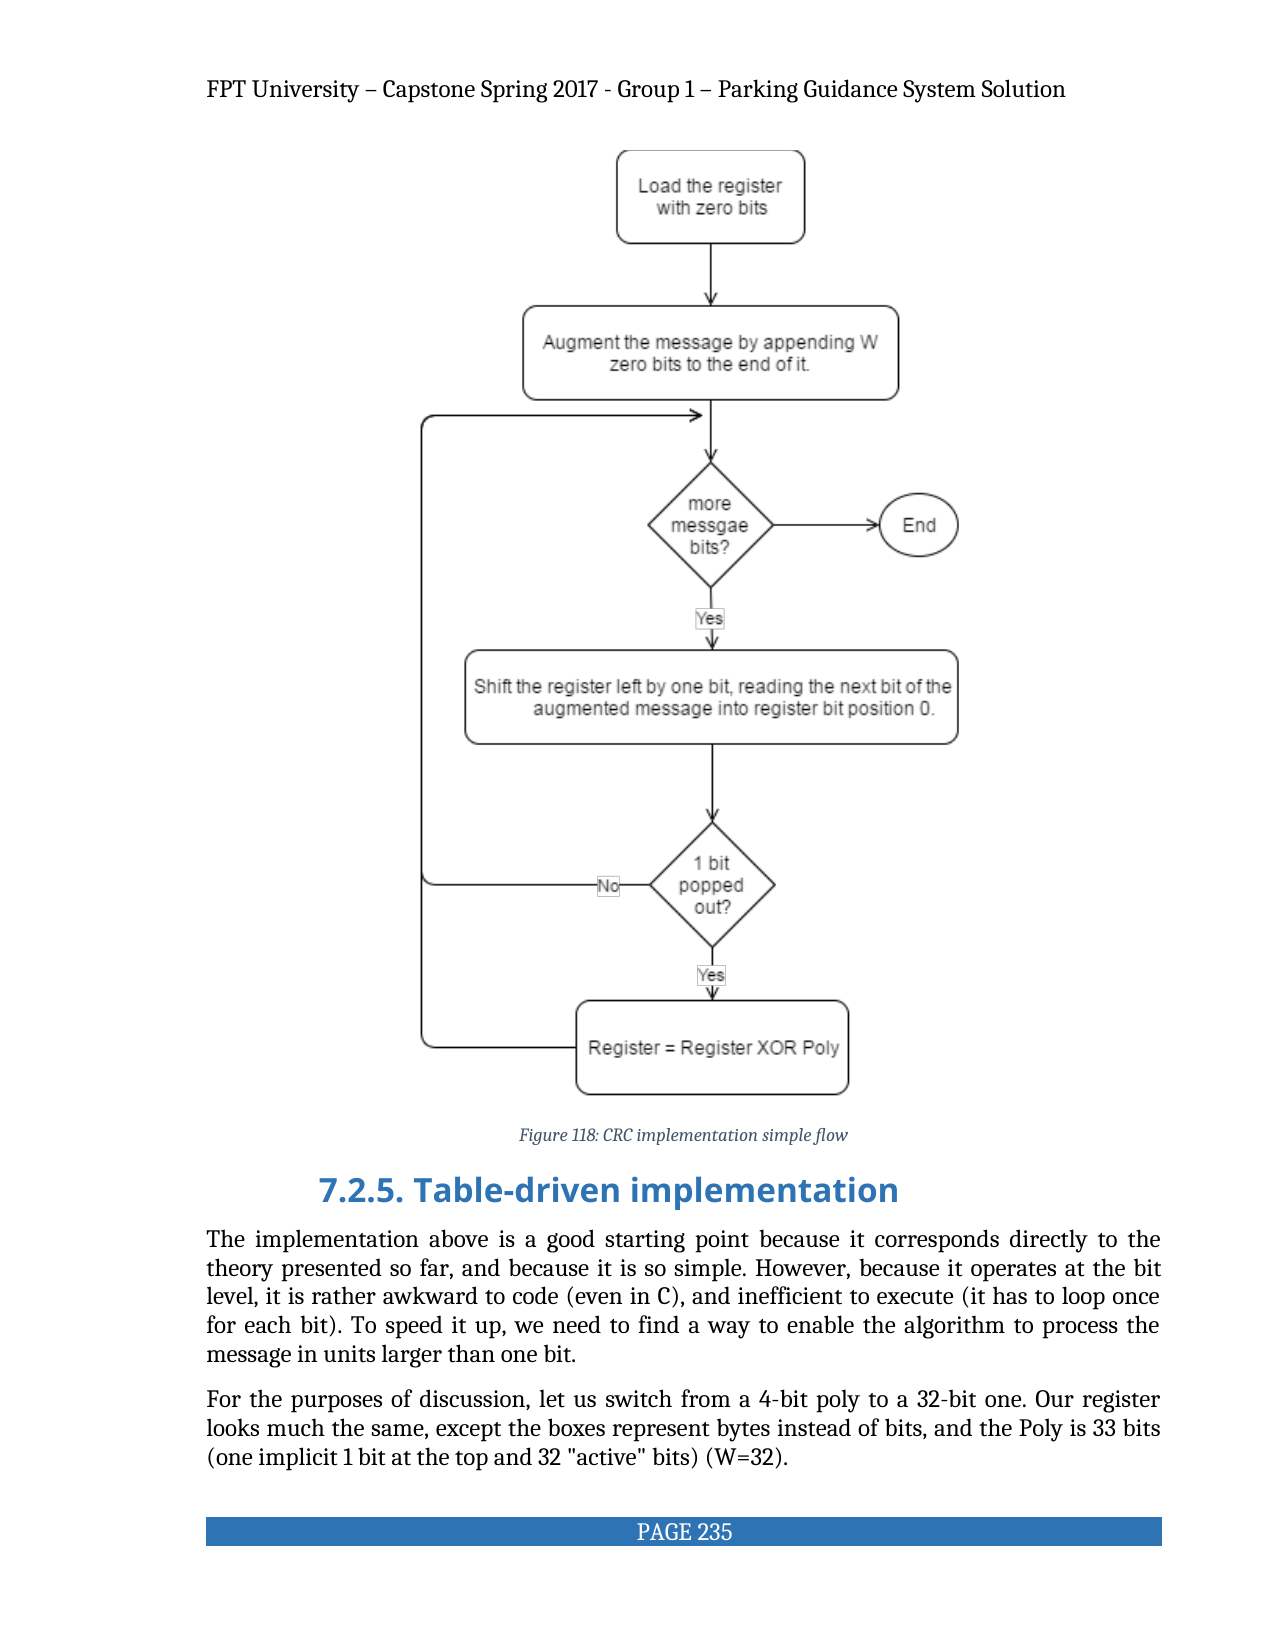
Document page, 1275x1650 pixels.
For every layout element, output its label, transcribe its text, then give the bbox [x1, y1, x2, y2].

picture [410, 150, 959, 1108]
text Figure 118: CRC implementation simple flow [206, 1124, 1162, 1146]
text For the purposes of discussion, let us switch from a 4-bit poly to a 32-bit one. Our register looks much the same, except the boxes represent bytes instead of bits, and the Poly is 33 bits (one implicit 1 bit at the top and 32 "active" bits) (W=32). [206, 1385, 1162, 1471]
subtitle Table-driven implementation [206, 1167, 1162, 1212]
text The implementation above is a good starting point because it corresponds directly to the theory presented so far, and because it is so simple. However, because it operates at the bit level, it is rather awkward to code (even in C), and inefficient to execute (it has to loop once for each bit). To speed it up, we need to find a way to enable the algorithm to process the message in units larger than one bit. [206, 1225, 1162, 1368]
